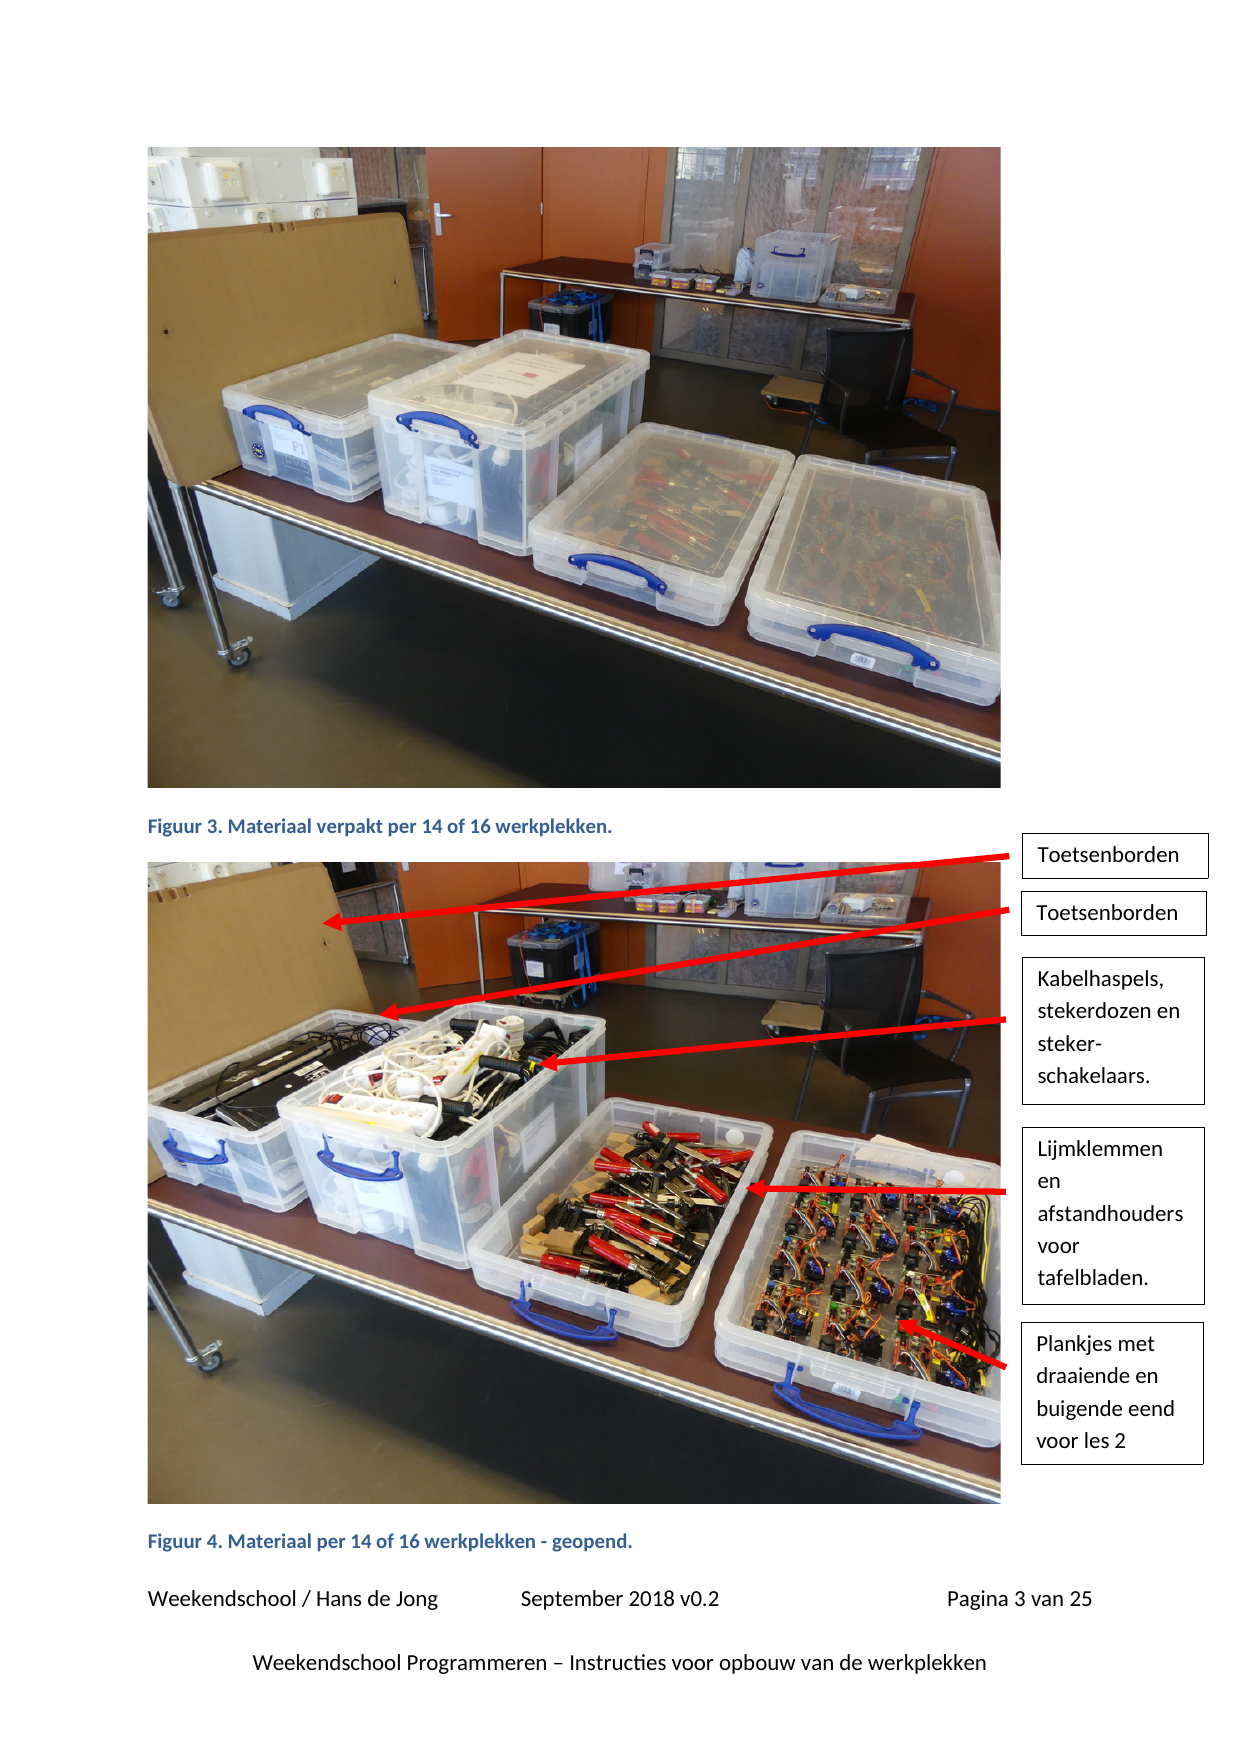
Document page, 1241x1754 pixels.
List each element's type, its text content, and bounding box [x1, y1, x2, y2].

picture [147, 147, 1001, 788]
picture [147, 862, 1001, 1504]
text Figuur 3. Materiaal verpakt per 14 of 16 werkplekken. [148, 813, 1093, 838]
text Figuur 4. Materiaal per 14 of 16 werkplekken - geopend. [148, 1528, 1093, 1554]
